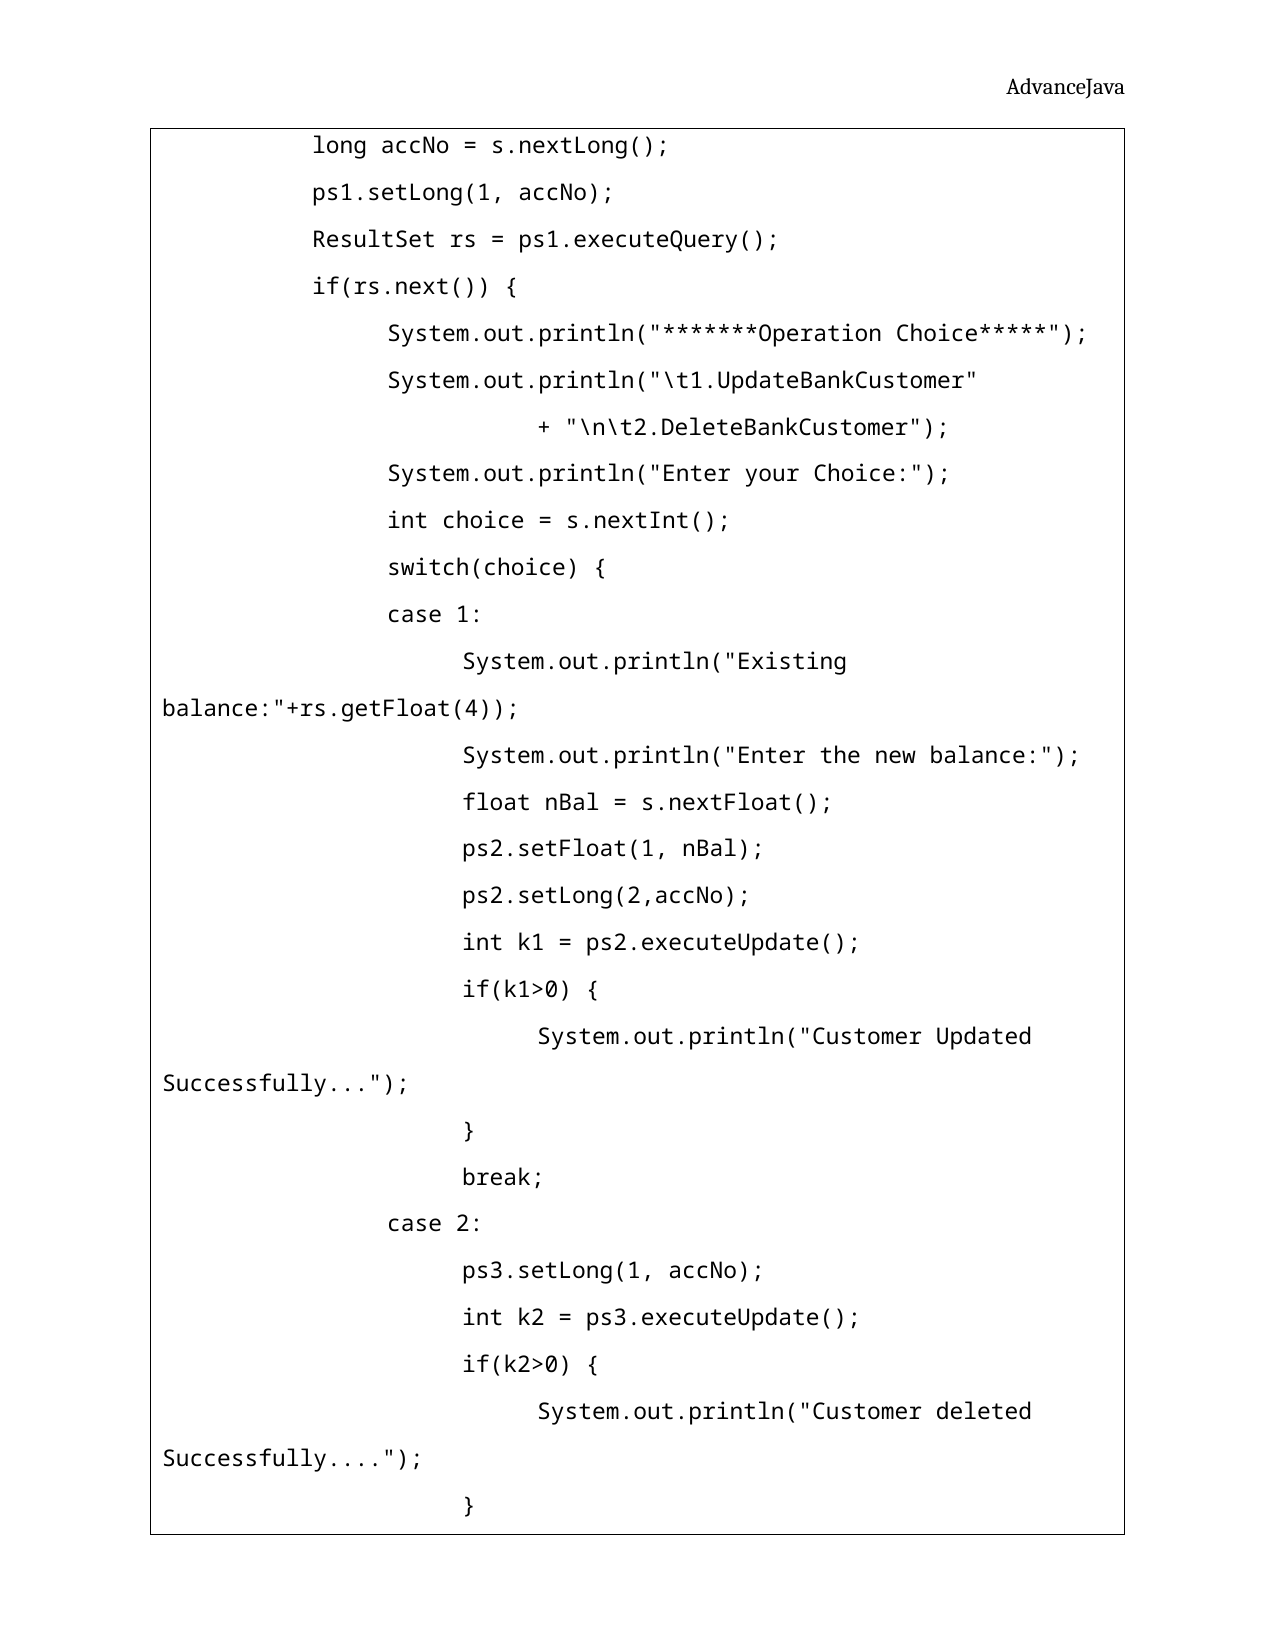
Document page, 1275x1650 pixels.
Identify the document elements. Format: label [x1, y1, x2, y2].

table_header [151, 129, 1124, 1534]
